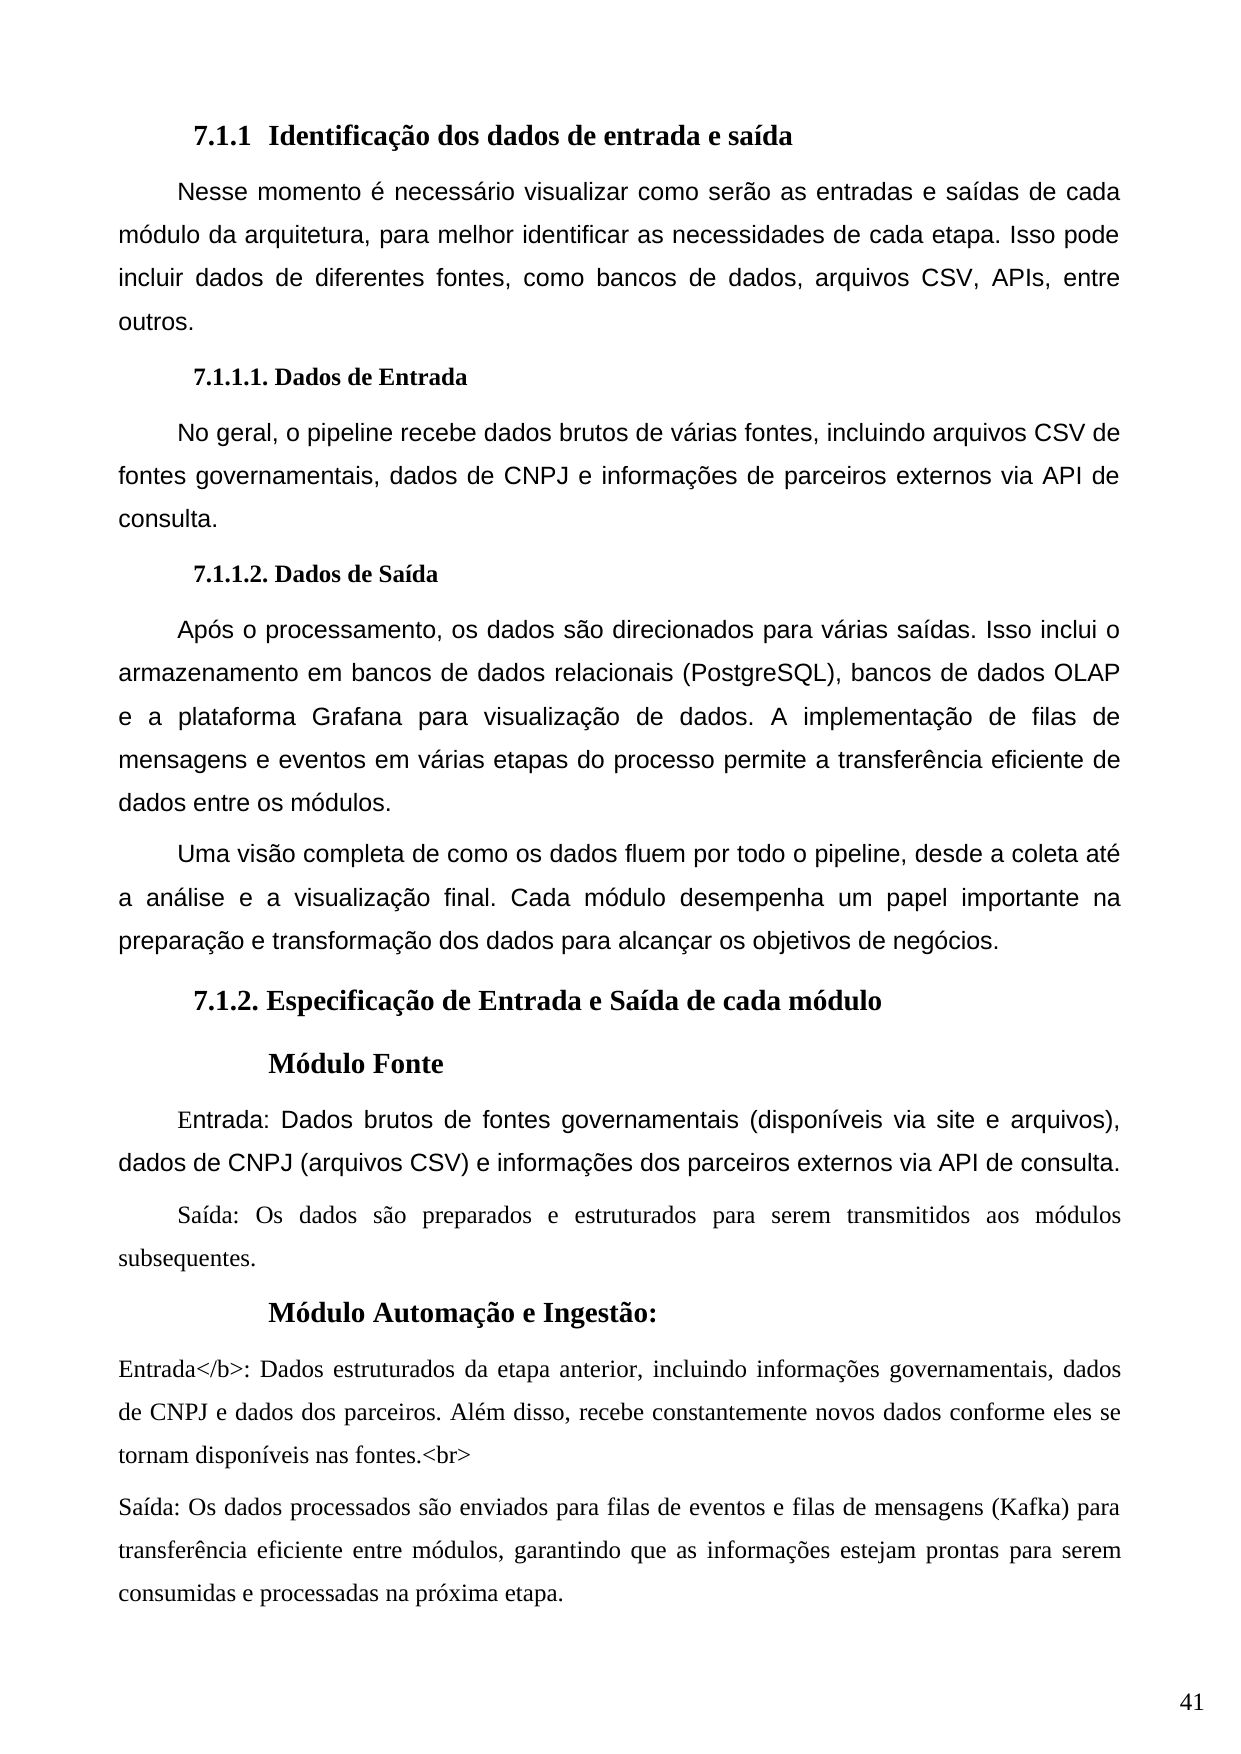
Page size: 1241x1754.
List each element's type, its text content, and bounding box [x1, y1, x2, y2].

subtitle 7.1.2. Especificação de Entrada e Saída de cada módulo [193, 983, 1122, 1017]
text Nesse momento é necessário visualizar como serão as entradas e saídas de cada módulo da arquitetura, para melhor identificar as necessidades de cada etapa. Isso pode incluir dados de diferentes fontes, como bancos de dados, arquivos CSV, APIs, entre outros. [118, 177, 1122, 335]
subtitle 7.1.1.2. Dados de Saída [118, 559, 1122, 588]
subtitle 7.1.1.1. Dados de Entrada [118, 362, 1122, 391]
text Saída: Os dados são preparados e estruturados para serem transmitidos aos módulos subsequentes. [118, 1200, 1122, 1272]
text Entrada: Dados brutos de fontes governamentais (disponíveis via site e arquivos), dados de CNPJ (arquivos CSV) e informações dos parceiros externos via API de consulta. [118, 1105, 1122, 1177]
text Módulo Automação e Ingestão: [268, 1295, 1122, 1329]
text Saída: Os dados processados são enviados para filas de eventos e filas de mensagens (Kafka) para transferência eficiente entre módulos, garantindo que as informações estejam prontas para serem consumidas e processadas na próxima etapa. [118, 1492, 1122, 1607]
subtitle 7.1.1 Identificação dos dados de entrada e saída [193, 118, 1122, 152]
text Entrada</b>: Dados estruturados da etapa anterior, incluindo informações governamentais, dados de CNPJ e dados dos parceiros. Além disso, recebe constantemente novos dados conforme eles se tornam disponíveis nas fontes.<br> [118, 1354, 1122, 1469]
text Após o processamento, os dados são direcionados para várias saídas. Isso inclui o armazenamento em bancos de dados relacionais (PostgreSQL), bancos de dados OLAP e a plataforma Grafana para visualização de dados. A implementação de filas de mensagens e eventos em várias etapas do processo permite a transferência eficiente de dados entre os módulos. [118, 615, 1122, 816]
text Módulo Fonte [268, 1046, 1122, 1080]
text No geral, o pipeline recebe dados brutos de várias fontes, incluindo arquivos CSV de fontes governamentais, dados de CNPJ e informações de parceiros externos via API de consulta. [118, 418, 1122, 533]
text Uma visão completa de como os dados fluem por todo o pipeline, desde a coleta até a análise e a visualização final. Cada módulo desempenha um papel importante na preparação e transformação dos dados para alcançar os objetivos de negócios. [118, 839, 1122, 954]
